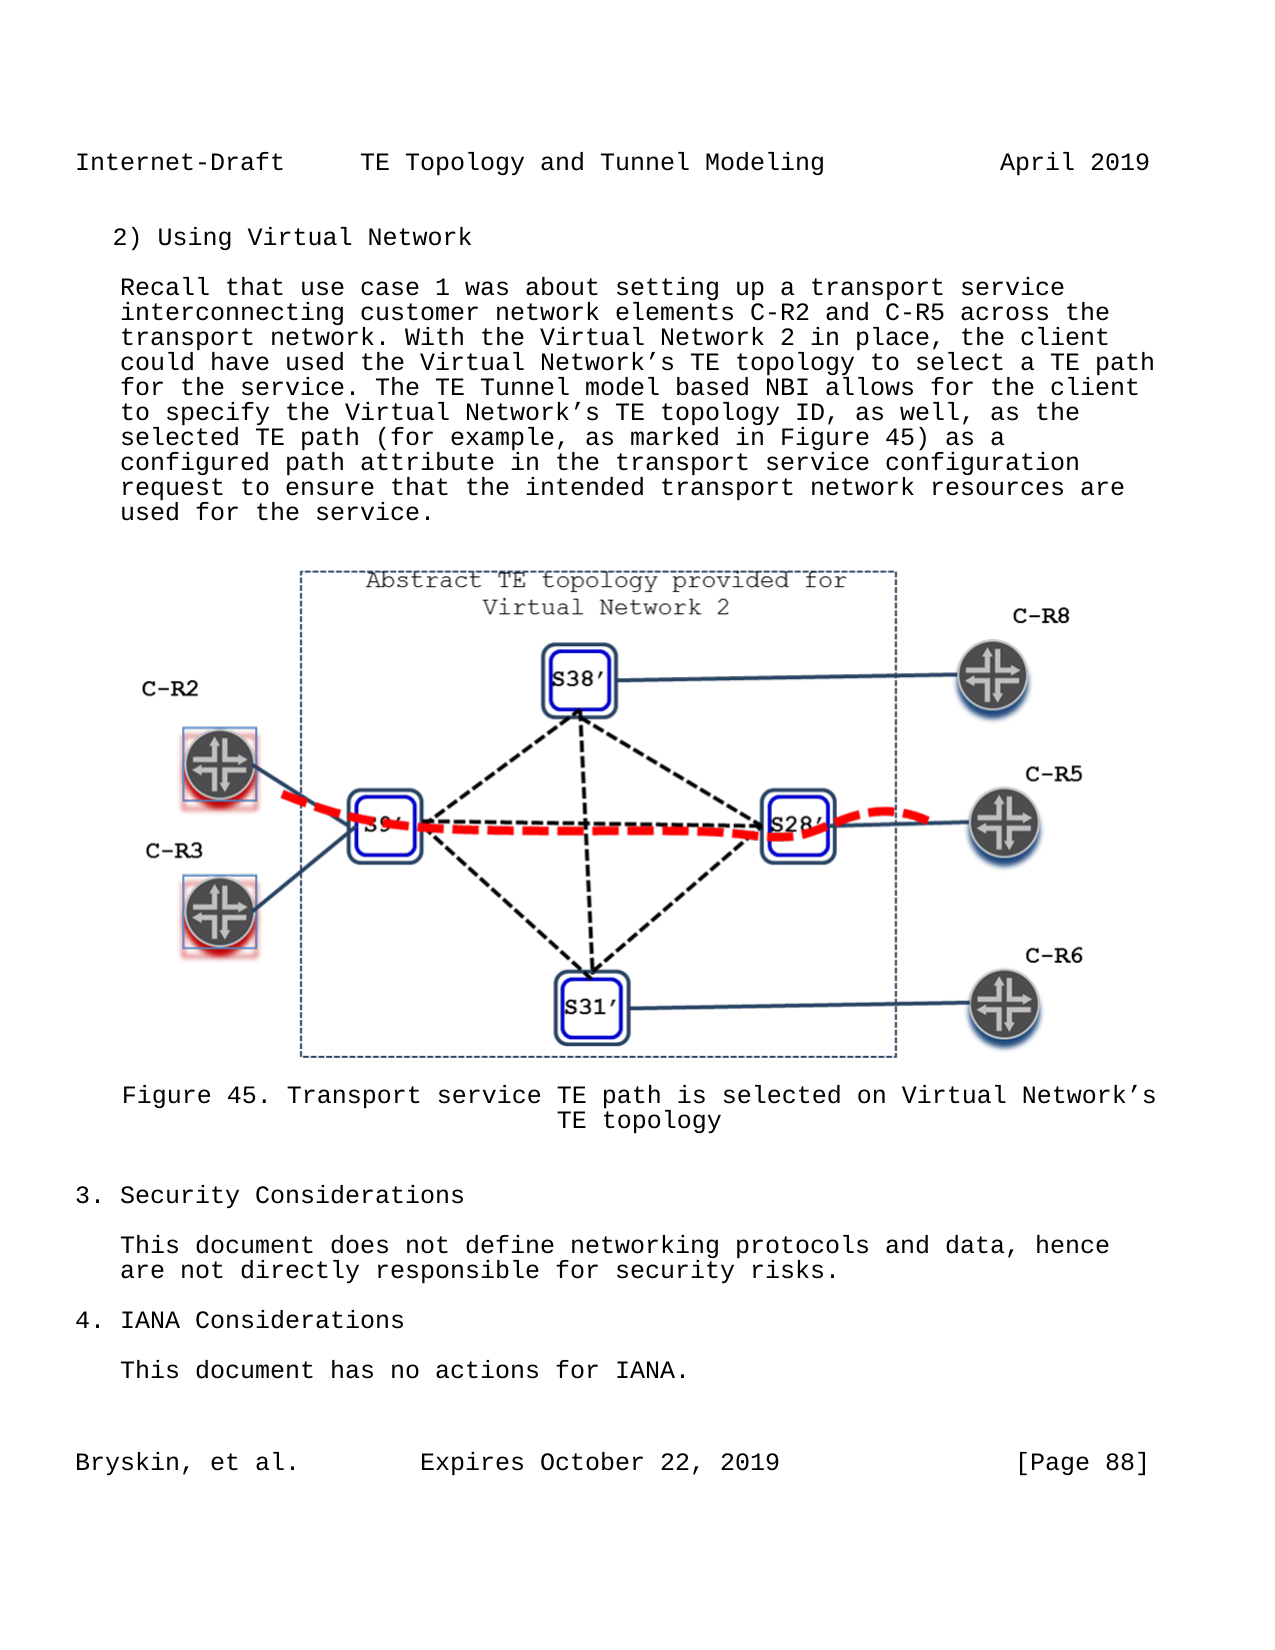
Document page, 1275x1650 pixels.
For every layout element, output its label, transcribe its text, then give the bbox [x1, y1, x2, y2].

text This document has no actions for IANA. [120, 1358, 1158, 1383]
subtitle IANA Considerations [75, 1308, 1158, 1333]
text This document does not define networking protocols and data, hence are not directly responsible for security risks. [120, 1233, 1158, 1283]
subtitle Security Considerations [75, 1183, 1158, 1208]
text Recall that use case 1 was about setting up a transport service interconnecting customer network elements C-R2 and C-R5 across the transport network. With the Virtual Network 2 in place, the client could have used the Virtual Network’s TE topology to select a TE path for the service. The TE Tunnel model based NBI allows for the client to specify the Virtual Network’s TE topology ID, as well, as the selected TE path (for example, as marked in Figure 45) as a configured path attribute in the transport service configuration request to ensure that the intended transport network resources are used for the service. [120, 275, 1158, 525]
picture [127, 560, 1103, 1058]
list Using Virtual Network [112, 225, 1158, 250]
